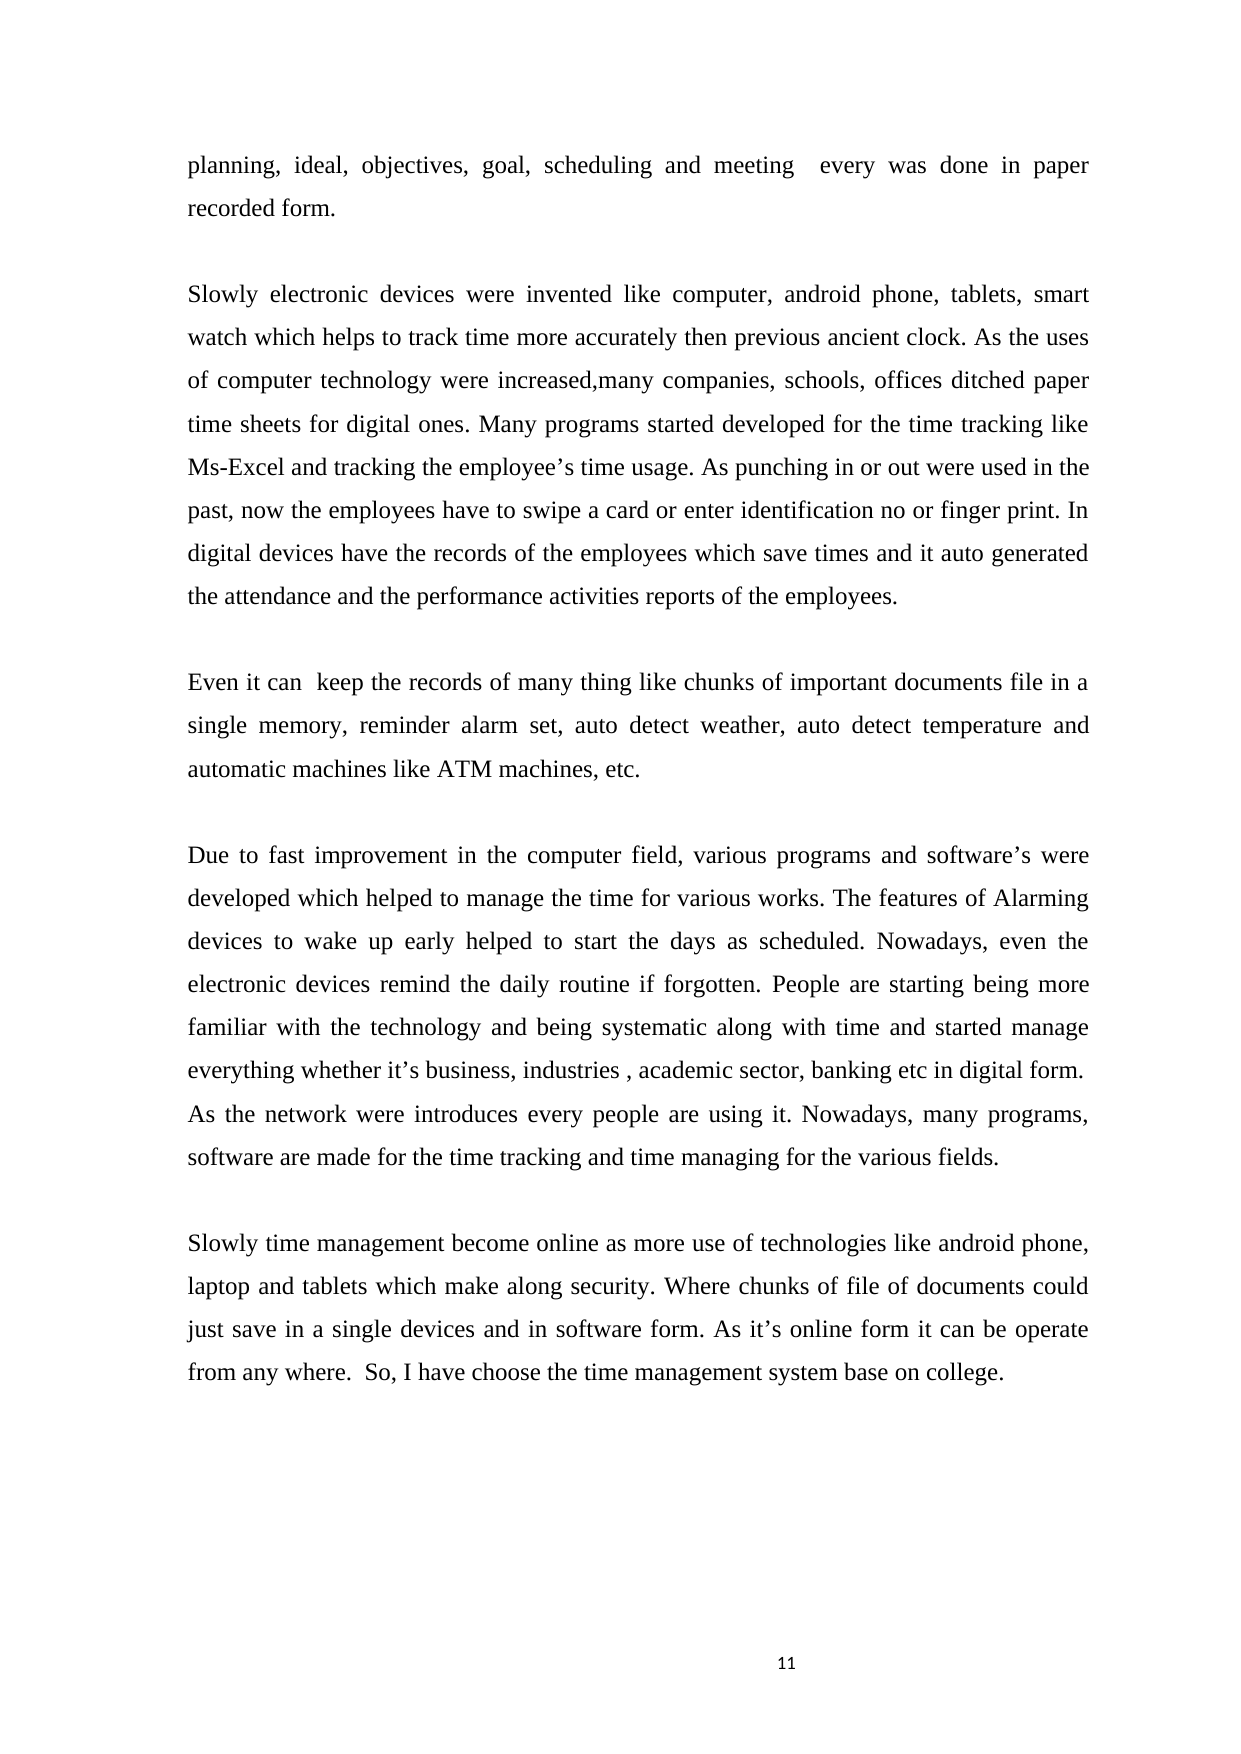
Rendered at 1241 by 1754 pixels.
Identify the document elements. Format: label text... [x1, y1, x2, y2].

text Slowly electronic devices were invented like computer, android phone, tablets, smart watch which helps to track time more accurately then previous ancient clock. As the uses of computer technology were increased,many companies, schools, offices ditched paper time sheets for digital ones. Many programs started developed for the time tracking like Ms-Excel and tracking the employee’s time usage. As punching in or out were used in the past, now the employees have to swipe a card or enter identification no or finger print. In digital devices have the records of the employees which save times and it auto generated the attendance and the performance activities reports of the employees. [187, 279, 1090, 610]
text Due to fast improvement in the computer field, various programs and software’s were developed which helped to manage the time for various works. The features of Alarming devices to wake up early helped to start the days as scheduled. Nowadays, even the electronic devices remind the daily routine if forgotten. People are starting being more familiar with the technology and being systematic along with time and started manage everything whether it’s business, industries , academic sector, banking etc in digital form. [187, 840, 1090, 1084]
text As the network were introduces every people are using it. Nowadays, many programs, software are made for the time tracking and time managing for the various fields. [187, 1099, 1090, 1171]
text Even it can keep the records of many thing like chunks of important documents file in a single memory, reminder alarm set, auto detect weather, auto detect temperature and automatic machines like ATM machines, etc. [187, 667, 1090, 782]
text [187, 150, 1090, 222]
text Slowly time management become online as more use of technologies like android phone, laptop and tablets which make along security. Where chunks of file of documents could just save in a single devices and in software form. As it’s online form it can be operate from any where. So, I have choose the time management system base on college. [187, 1228, 1090, 1386]
